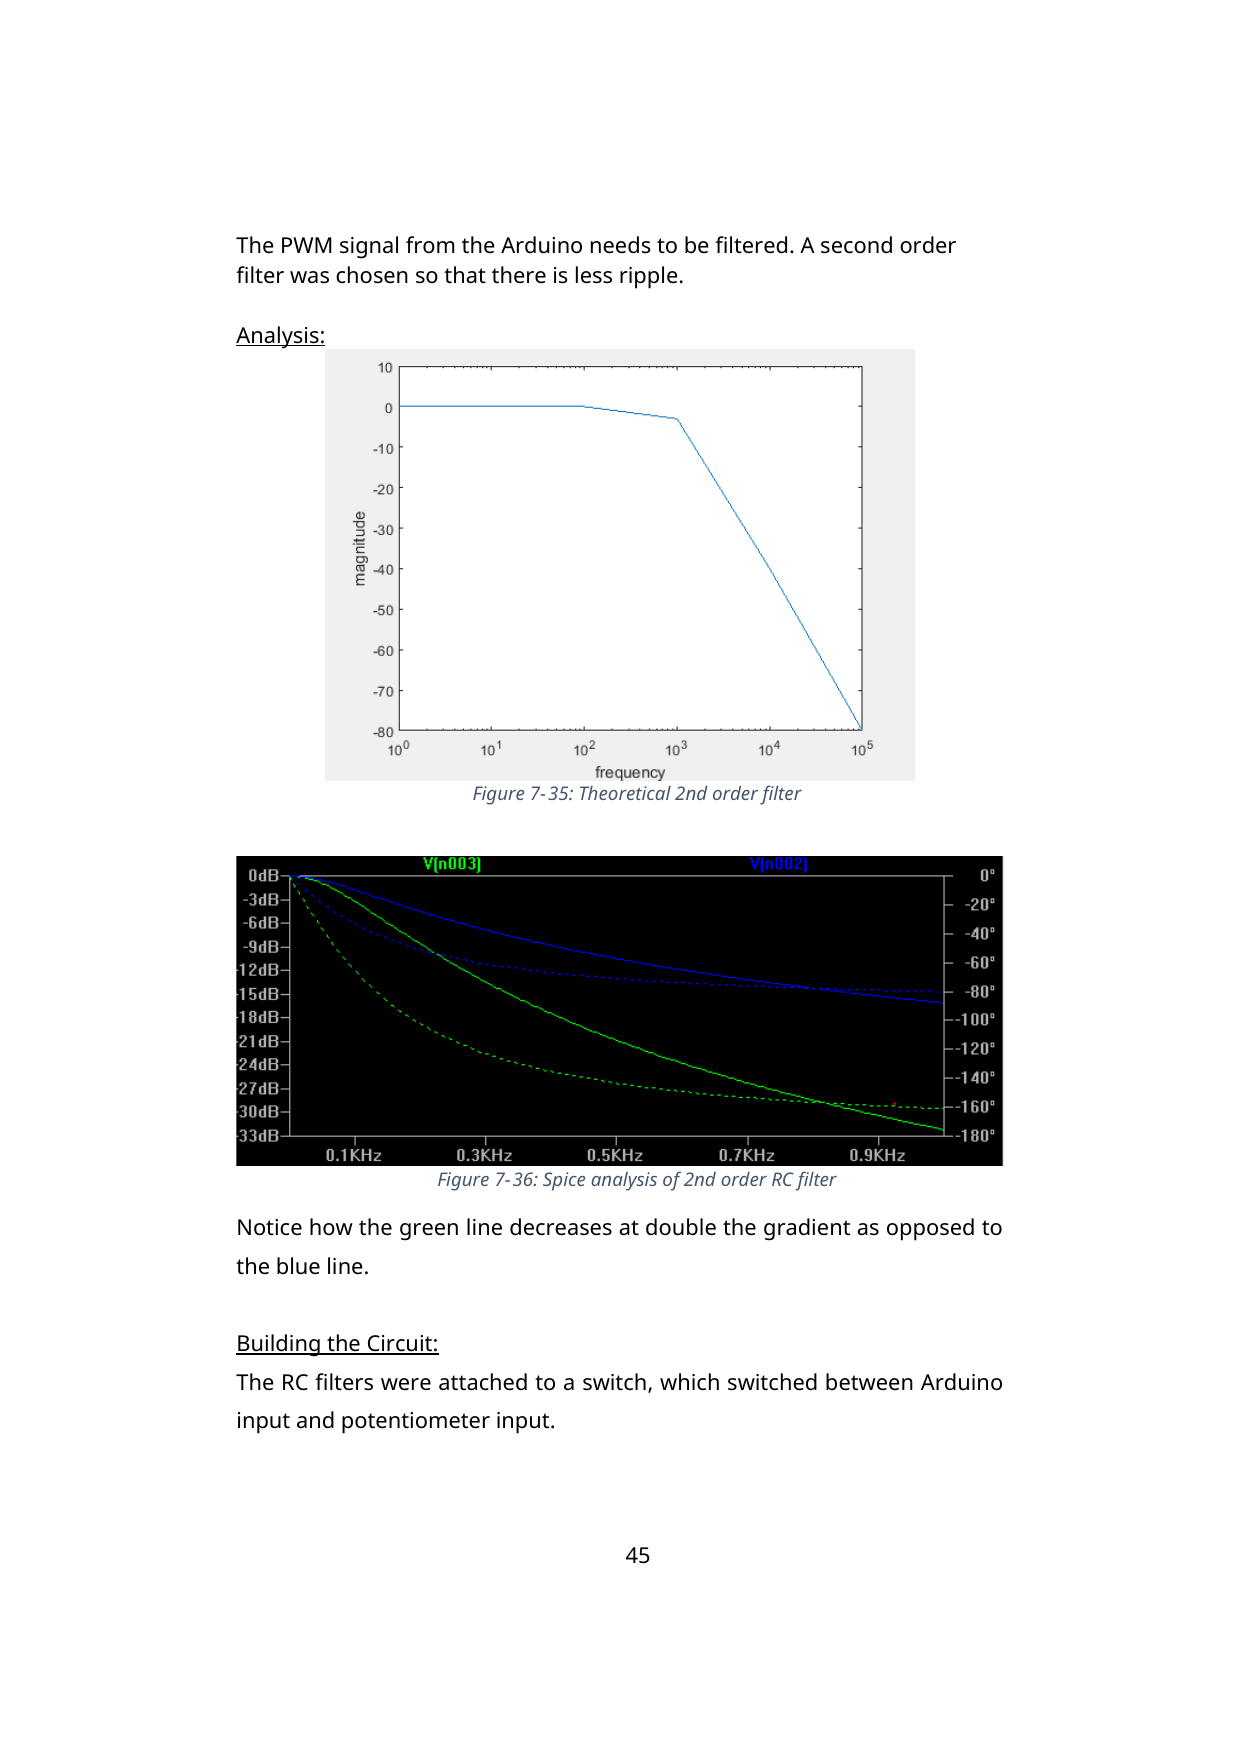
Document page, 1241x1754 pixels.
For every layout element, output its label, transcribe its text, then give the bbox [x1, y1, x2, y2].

text The RC filters were attached to a switch, which switched between Arduino input and potentiometer input. [236, 1367, 1004, 1435]
text Building the Circuit: [236, 1328, 1004, 1358]
picture [236, 856, 1004, 1166]
picture [324, 349, 916, 781]
text Analysis: [236, 320, 1004, 349]
text Notice how the green line decreases at double the gradient as opposed to the blue line. [236, 1212, 1004, 1281]
text The PWM signal from the Arduino needs to be filtered. A second order filter was chosen so that there is less ripple. [236, 230, 1004, 290]
